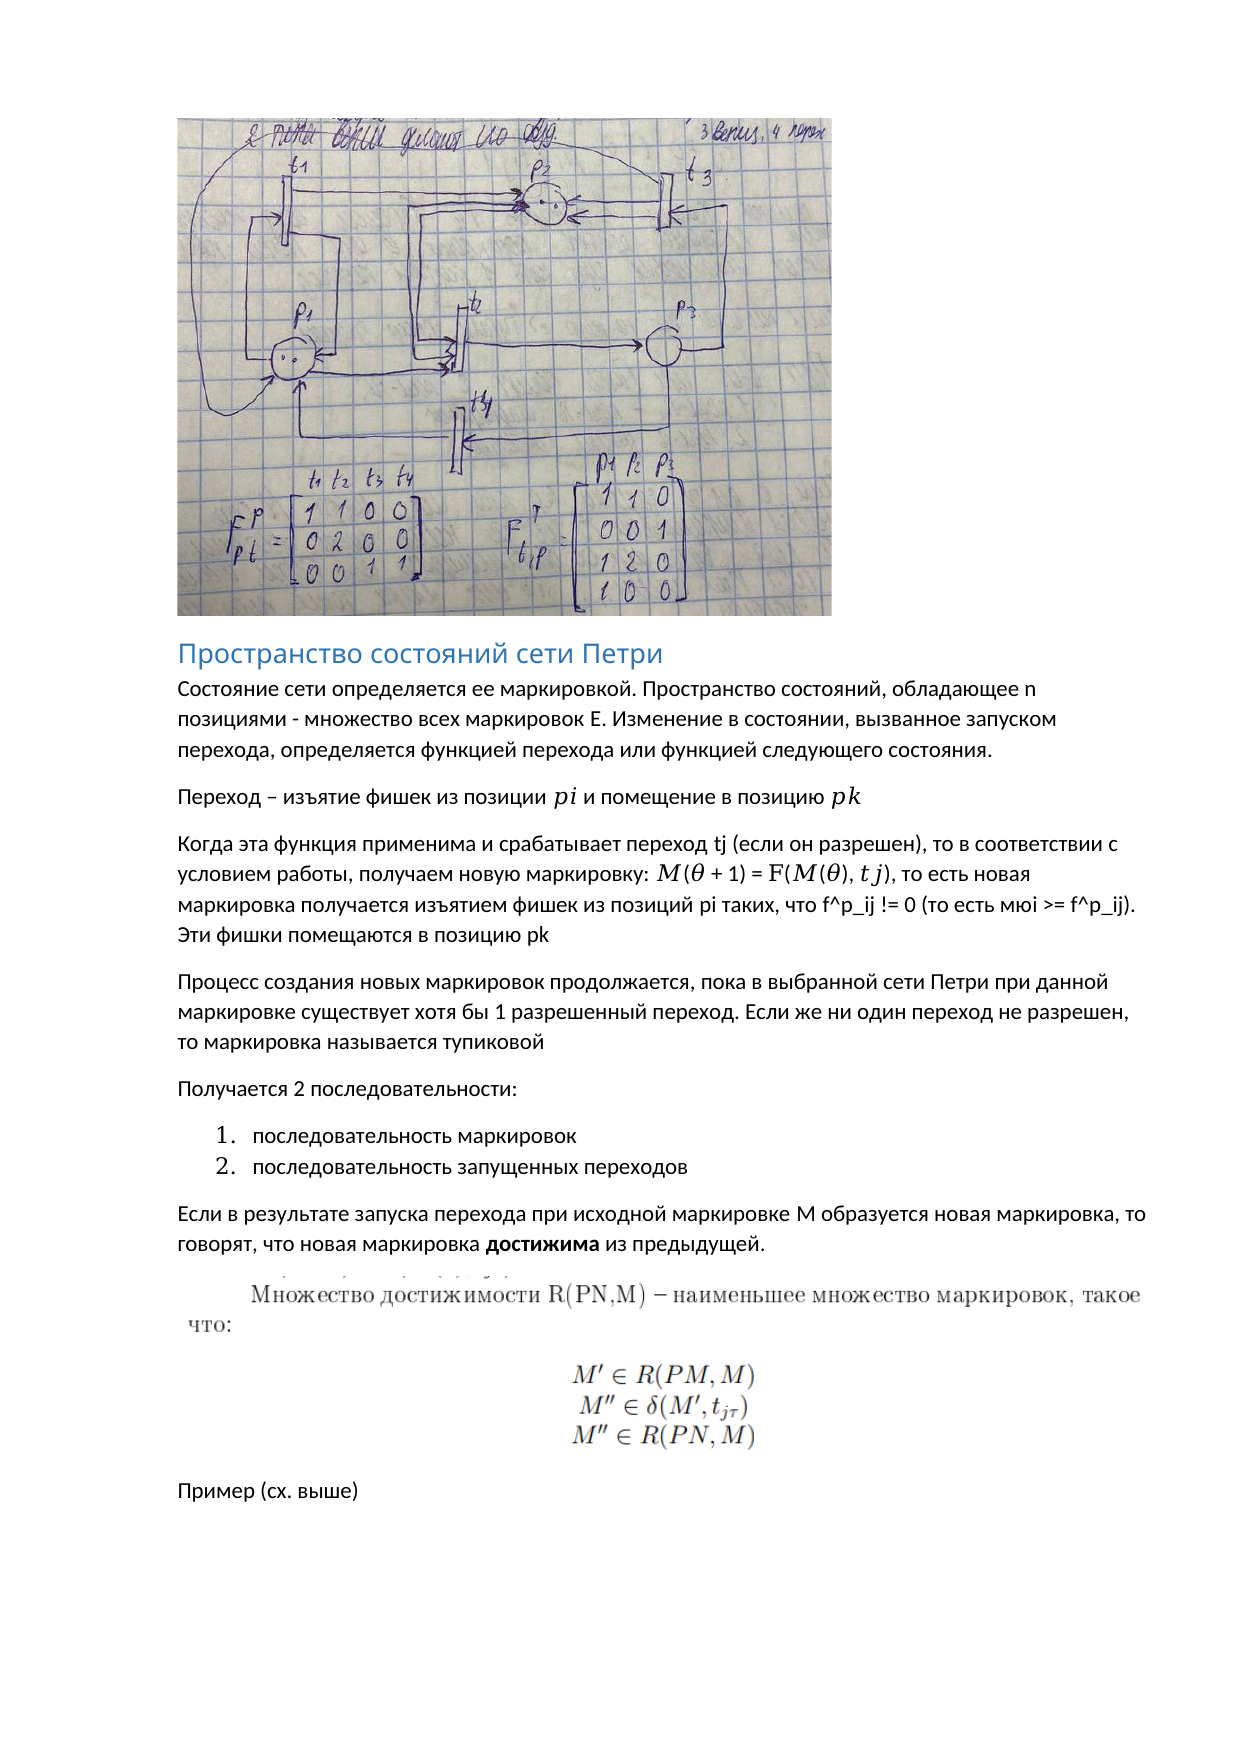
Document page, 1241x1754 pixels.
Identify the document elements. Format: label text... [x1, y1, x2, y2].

picture [177, 118, 832, 616]
picture [177, 1276, 1152, 1457]
text Получается 2 последовательности: [177, 1074, 1152, 1102]
text Если в результате запуска перехода при исходной маркировке M образуется новая маркировка, то говорят, что новая маркировка достижима из предыдущей. [177, 1199, 1152, 1257]
text Пример (сх. выше) [177, 1476, 1152, 1504]
list последовательность запущенных переходов [215, 1152, 1152, 1180]
text Процесс создания новых маркировок продолжается, пока в выбранной сети Петри при данной маркировке существует хотя бы 1 разрешенный переход. Если же ни один переход не разрешен, то маркировка называется тупиковой [177, 967, 1152, 1055]
list последовательность маркировок [215, 1121, 1152, 1149]
text Когда эта функция применима и срабатывает переход tj (если он разрешен), то в соответствии с условием работы, получаем новую маркировку: 𝑀(𝜃 + 1) = F(𝑀(𝜃), 𝑡𝑗), то есть новая маркировка получается изъятием фишек из позиций pi таких, что f^p_ij != 0 (то есть мюi >= f^p_ij). Эти фишки помещаются в позицию pk [177, 829, 1152, 948]
subtitle Пространство состояний сети Петри [177, 634, 1152, 671]
text Состояние сети определяется ее маркировкой. Пространство состояний, обладающее n позициями - множество всех маркировок E. Изменение в состоянии, вызванное запуском перехода, определяется функцией перехода или функцией следующего состояния. [177, 674, 1152, 763]
text Переход – изъятие фишек из позиции 𝑝𝑖 и помещение в позицию 𝑝𝑘 [177, 782, 1152, 810]
